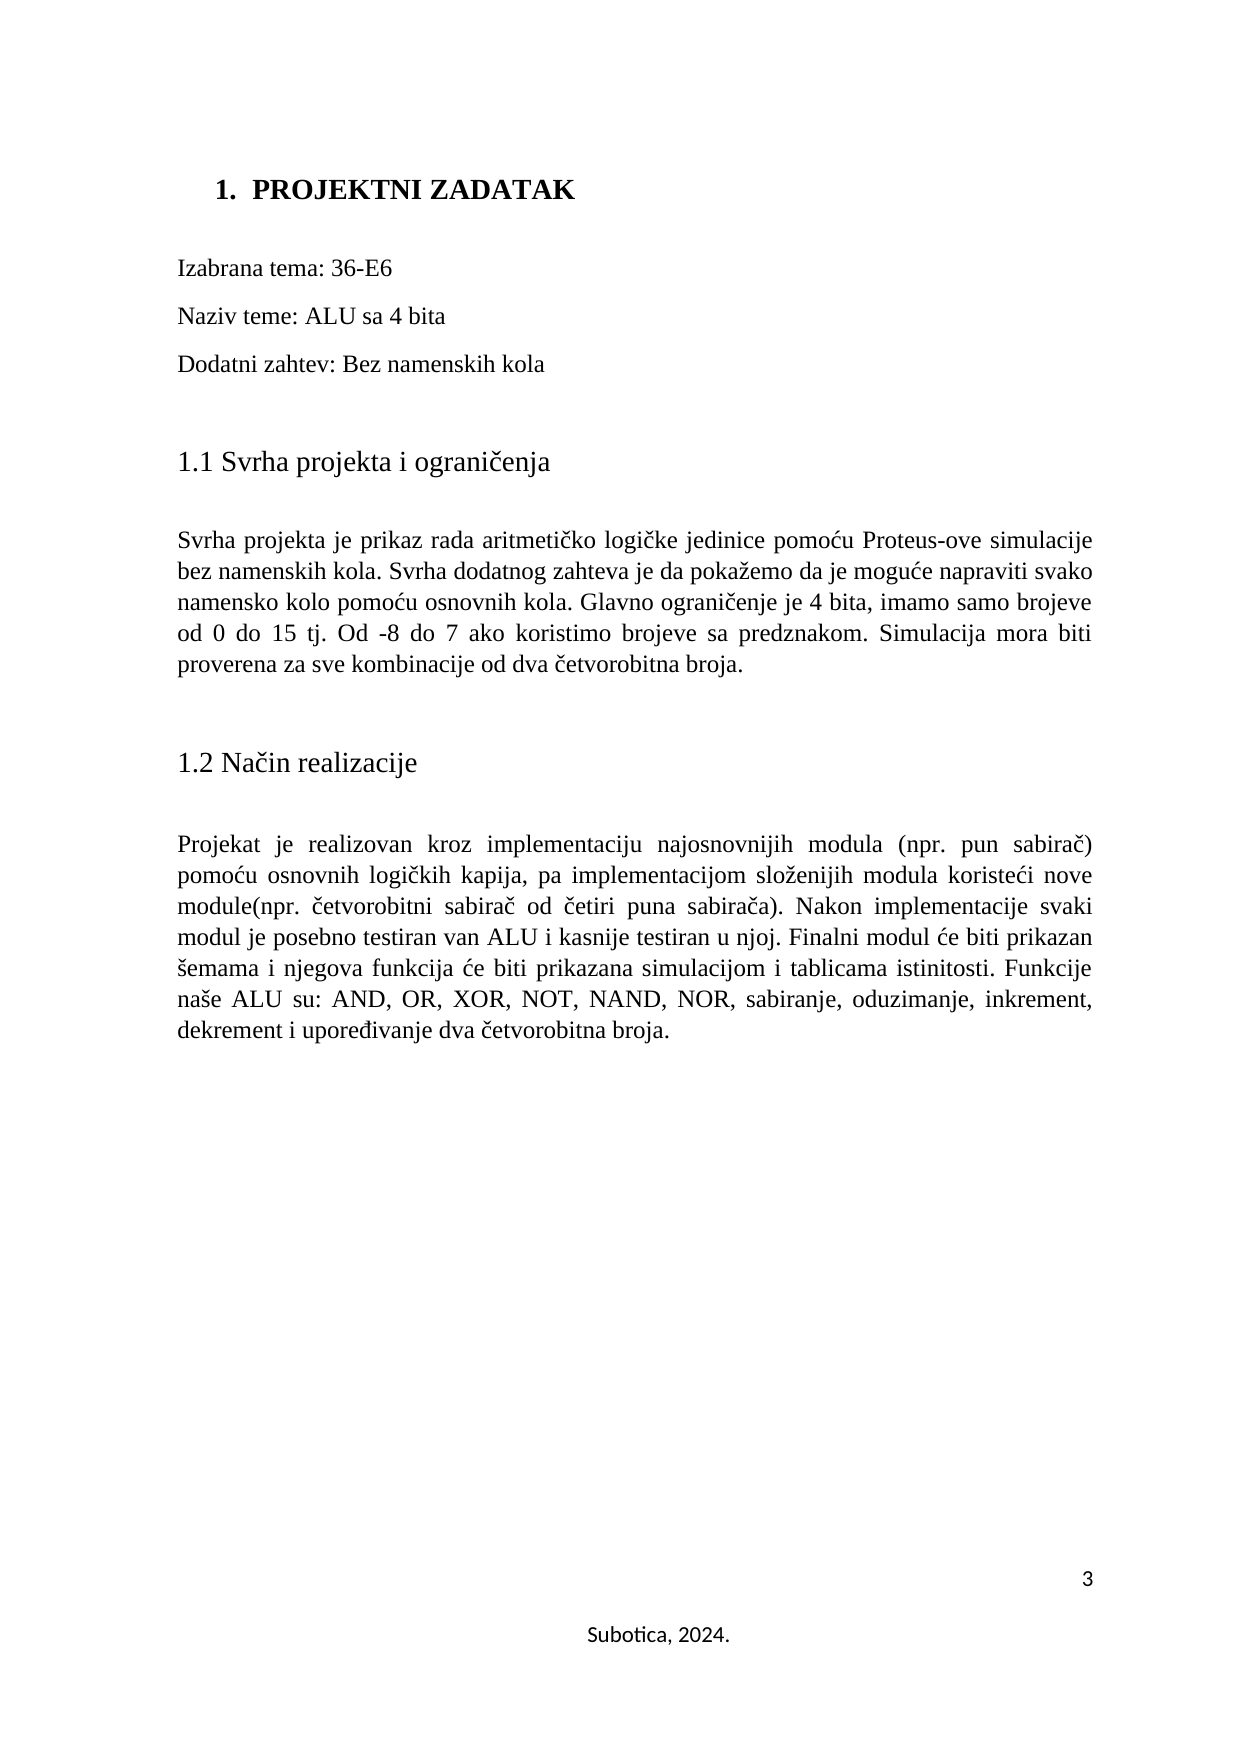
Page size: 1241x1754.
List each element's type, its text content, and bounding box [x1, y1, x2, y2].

text Dodatni zahtev: Bez namenskih kola [177, 349, 1093, 377]
subtitle 1.1 Svrha projekta i ograničenja [177, 444, 1093, 478]
text Izabrana tema: 36-E6 [177, 253, 1093, 282]
text Svrha projekta je prikaz rada aritmetičko logičke jedinice pomoću Proteus-ove simulacije bez namenskih kola. Svrha dodatnog zahteva je da pokažemo da je moguće napraviti svako namensko kolo pomoću osnovnih kola. Glavno ograničenje je 4 bita, imamo samo brojeve od 0 do 15 tj. Od -8 do 7 ako koristimo brojeve sa predznakom. Simulacija mora biti proverena za sve kombinacije od dva četvorobitna broja. [177, 525, 1093, 678]
text Naziv teme: ALU sa 4 bita [177, 301, 1093, 330]
subtitle 1.2 Način realizacije [177, 745, 1093, 778]
subtitle PROJEKTNI ZADATAK [214, 172, 1093, 206]
text Projekat je realizovan kroz implementaciju najosnovnijih modula (npr. pun sabirač) pomoću osnovnih logičkih kapija, pa implementacijom složenijih modula koristeći nove module(npr. četvorobitni sabirač od četiri puna sabirača). Nakon implementacije svaki modul je posebno testiran van ALU i kasnije testiran u njoj. Finalni modul će biti prikazan šemama i njegova funkcija će biti prikazana simulacijom i tablicama istinitosti. Funkcije naše ALU su: AND, OR, XOR, NOT, NAND, NOR, sabiranje, oduzimanje, inkrement, dekrement i upoređivanje dva četvorobitna broja. [177, 829, 1093, 1044]
